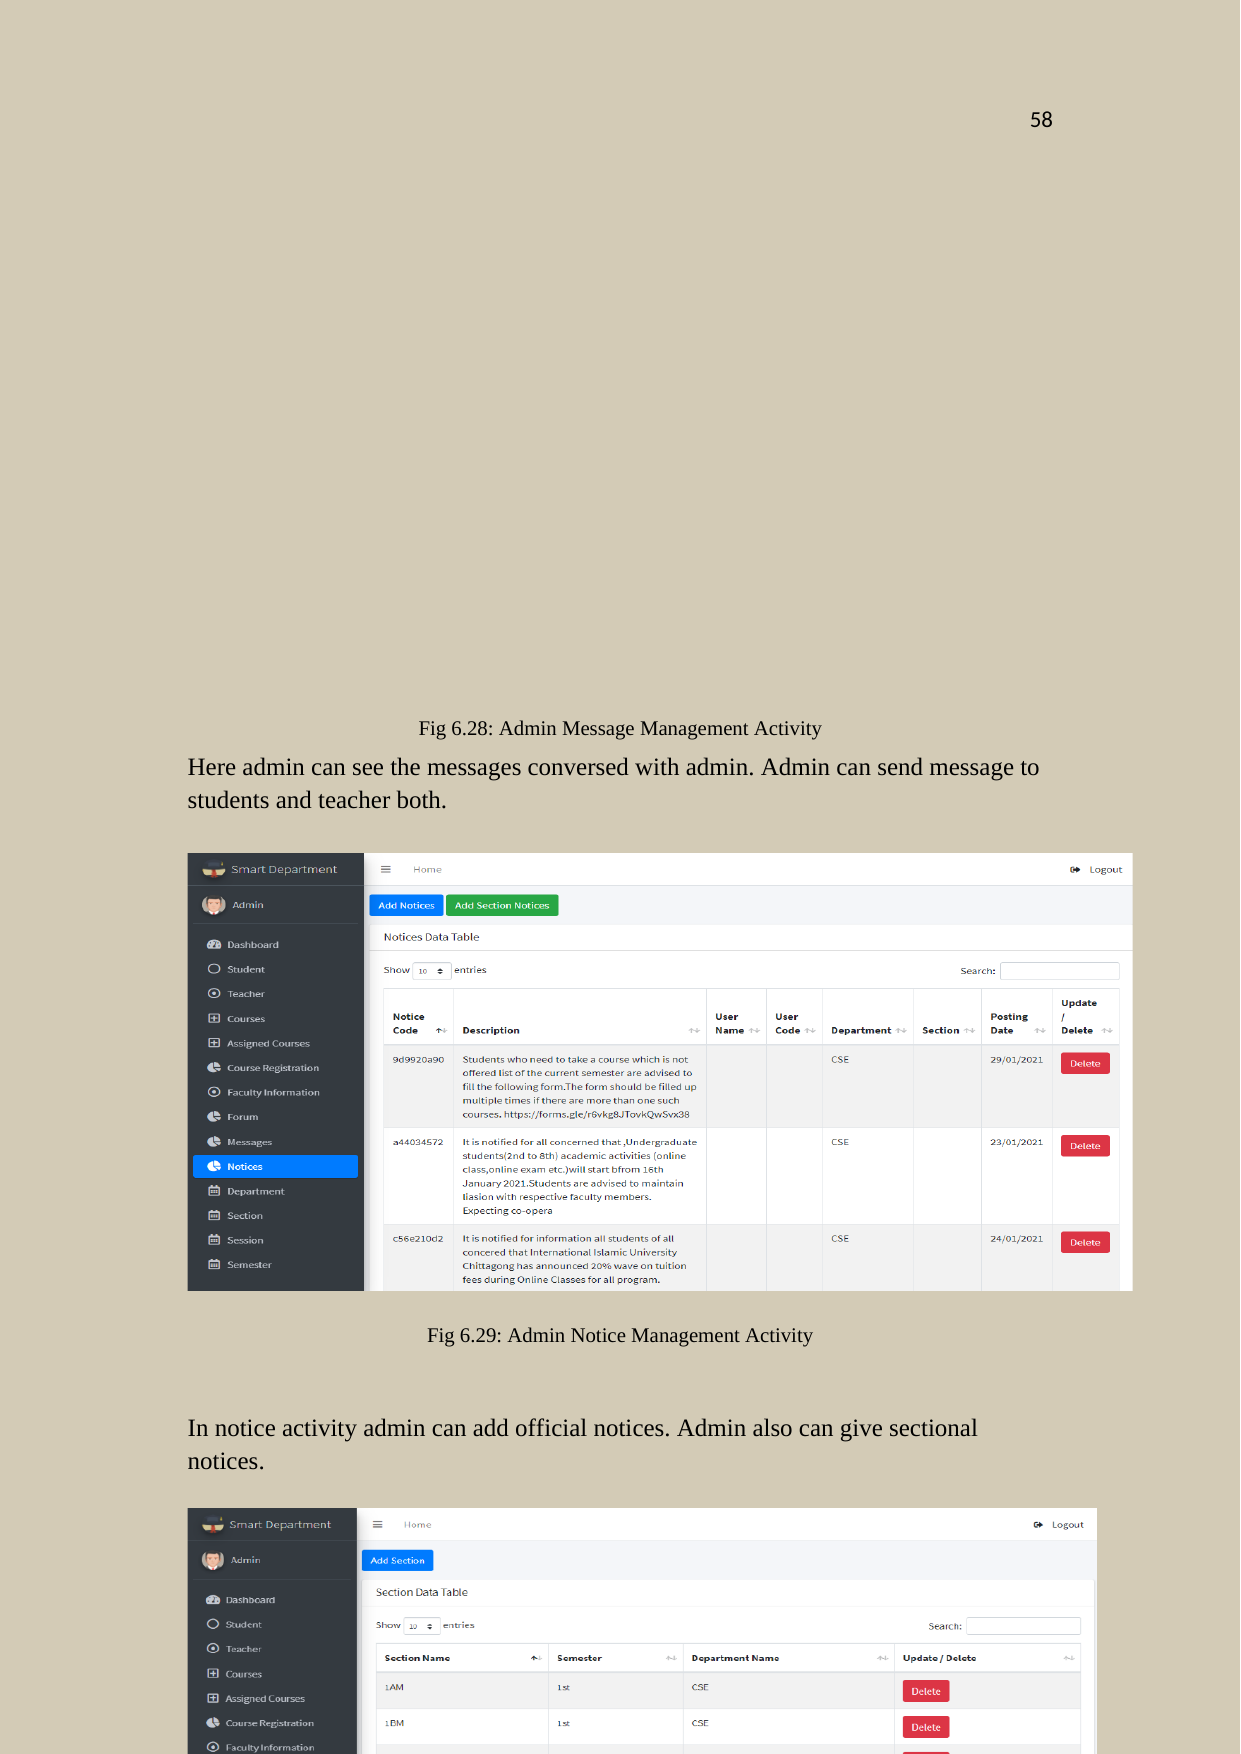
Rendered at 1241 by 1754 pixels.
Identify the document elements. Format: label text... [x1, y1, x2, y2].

text Here admin can see the messages conversed with admin. Admin can send message to students and teacher both. [187, 752, 1053, 814]
picture [187, 1508, 1097, 1754]
picture [187, 853, 1133, 1291]
text In notice activity admin can add official notices. Admin also can give sectional notices. [187, 1413, 1053, 1475]
text Fig 6.28: Admin Message Management Activity [262, 715, 978, 739]
text Fig 6.29: Admin Notice Management Activity [262, 1323, 978, 1347]
